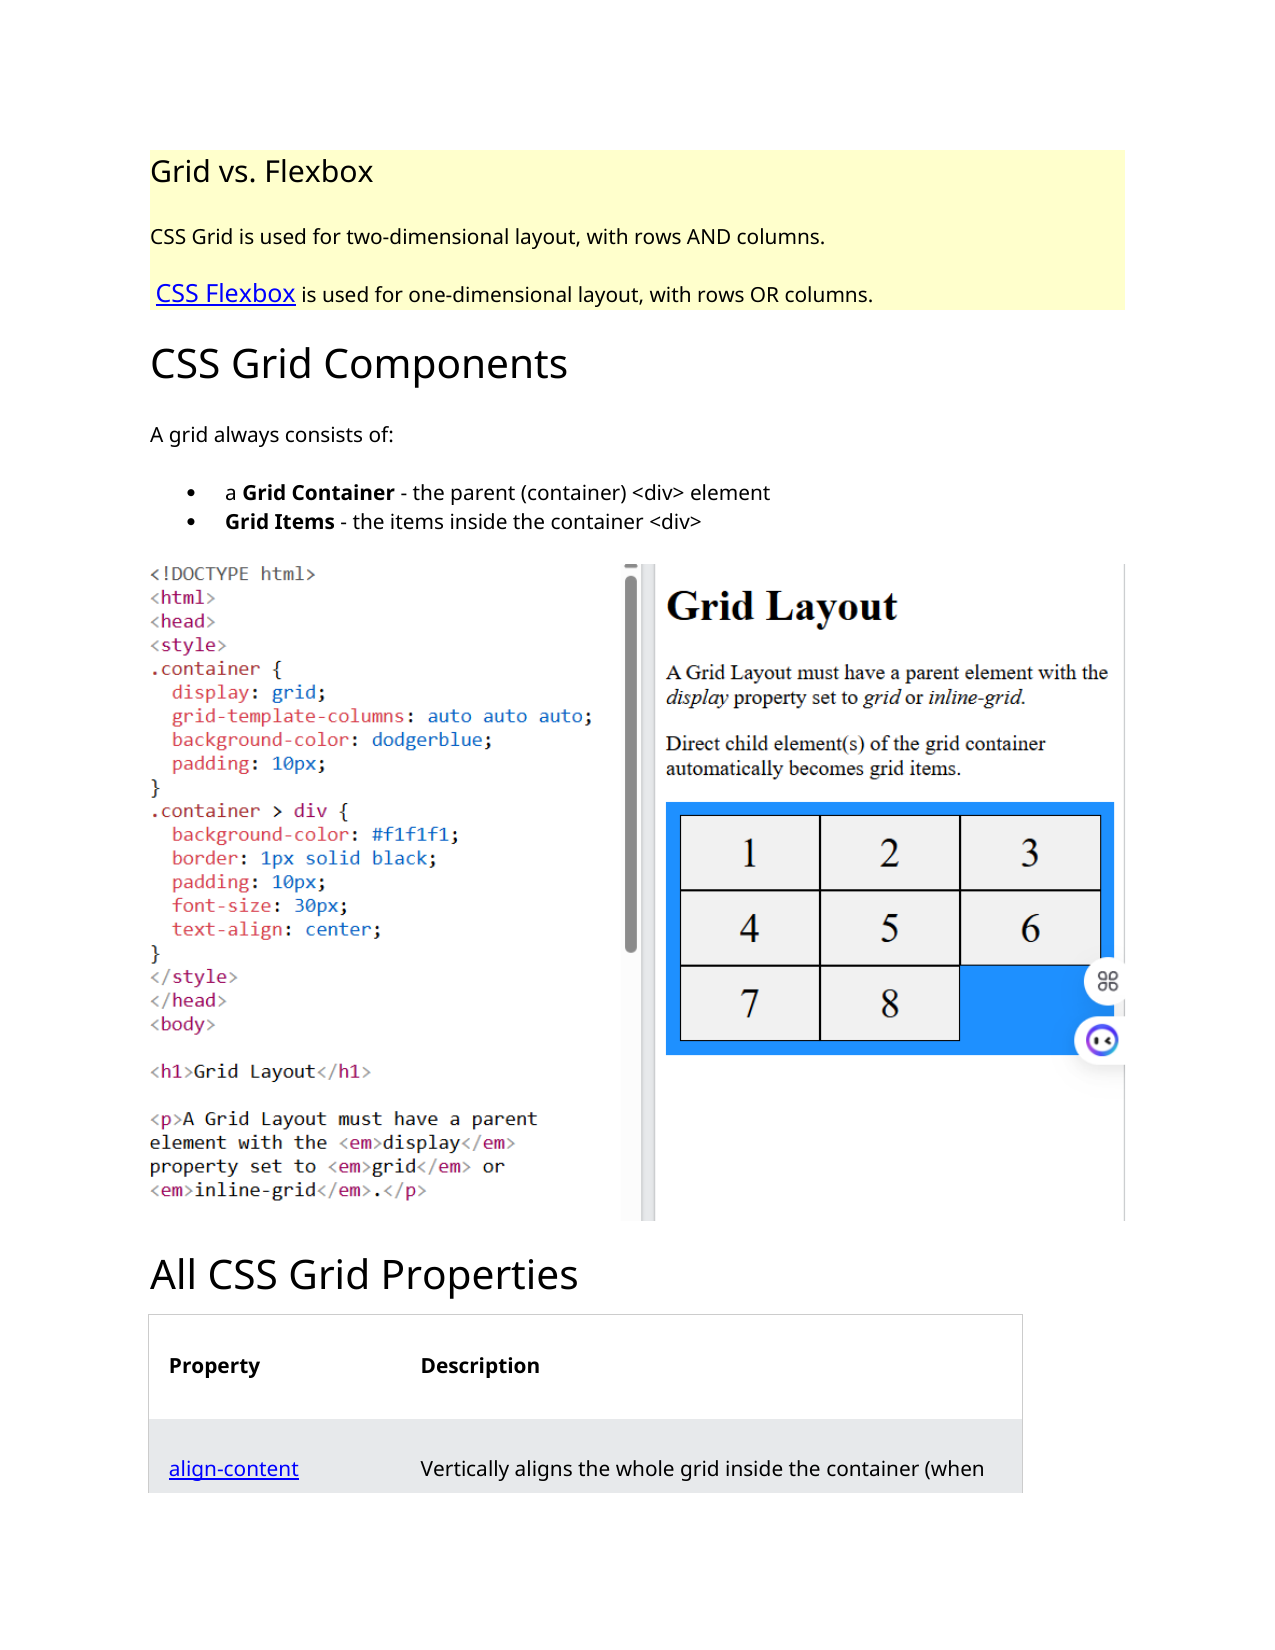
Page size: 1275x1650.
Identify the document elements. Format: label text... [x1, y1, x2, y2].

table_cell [410, 1419, 1022, 1493]
picture [150, 564, 1125, 1221]
text CSS Grid is used for two-dimensional layout, with rows AND columns. [150, 222, 1125, 251]
list a Grid Container - the parent (container) <div> element [187, 478, 1125, 507]
subtitle All CSS Grid Properties [150, 1246, 1125, 1301]
list Grid Items - the items inside the container <div> [187, 507, 1125, 535]
text A grid always consists of: [150, 420, 1125, 448]
text CSS Grid Components [150, 335, 1125, 390]
table_cell align-content [149, 1419, 410, 1493]
table_header Description [410, 1315, 1022, 1419]
subtitle Grid vs. Flexbox [150, 150, 1125, 191]
table_header Property [149, 1315, 410, 1419]
text CSS Flexbox is used for one-dimensional layout, with rows OR columns. [150, 276, 1125, 310]
